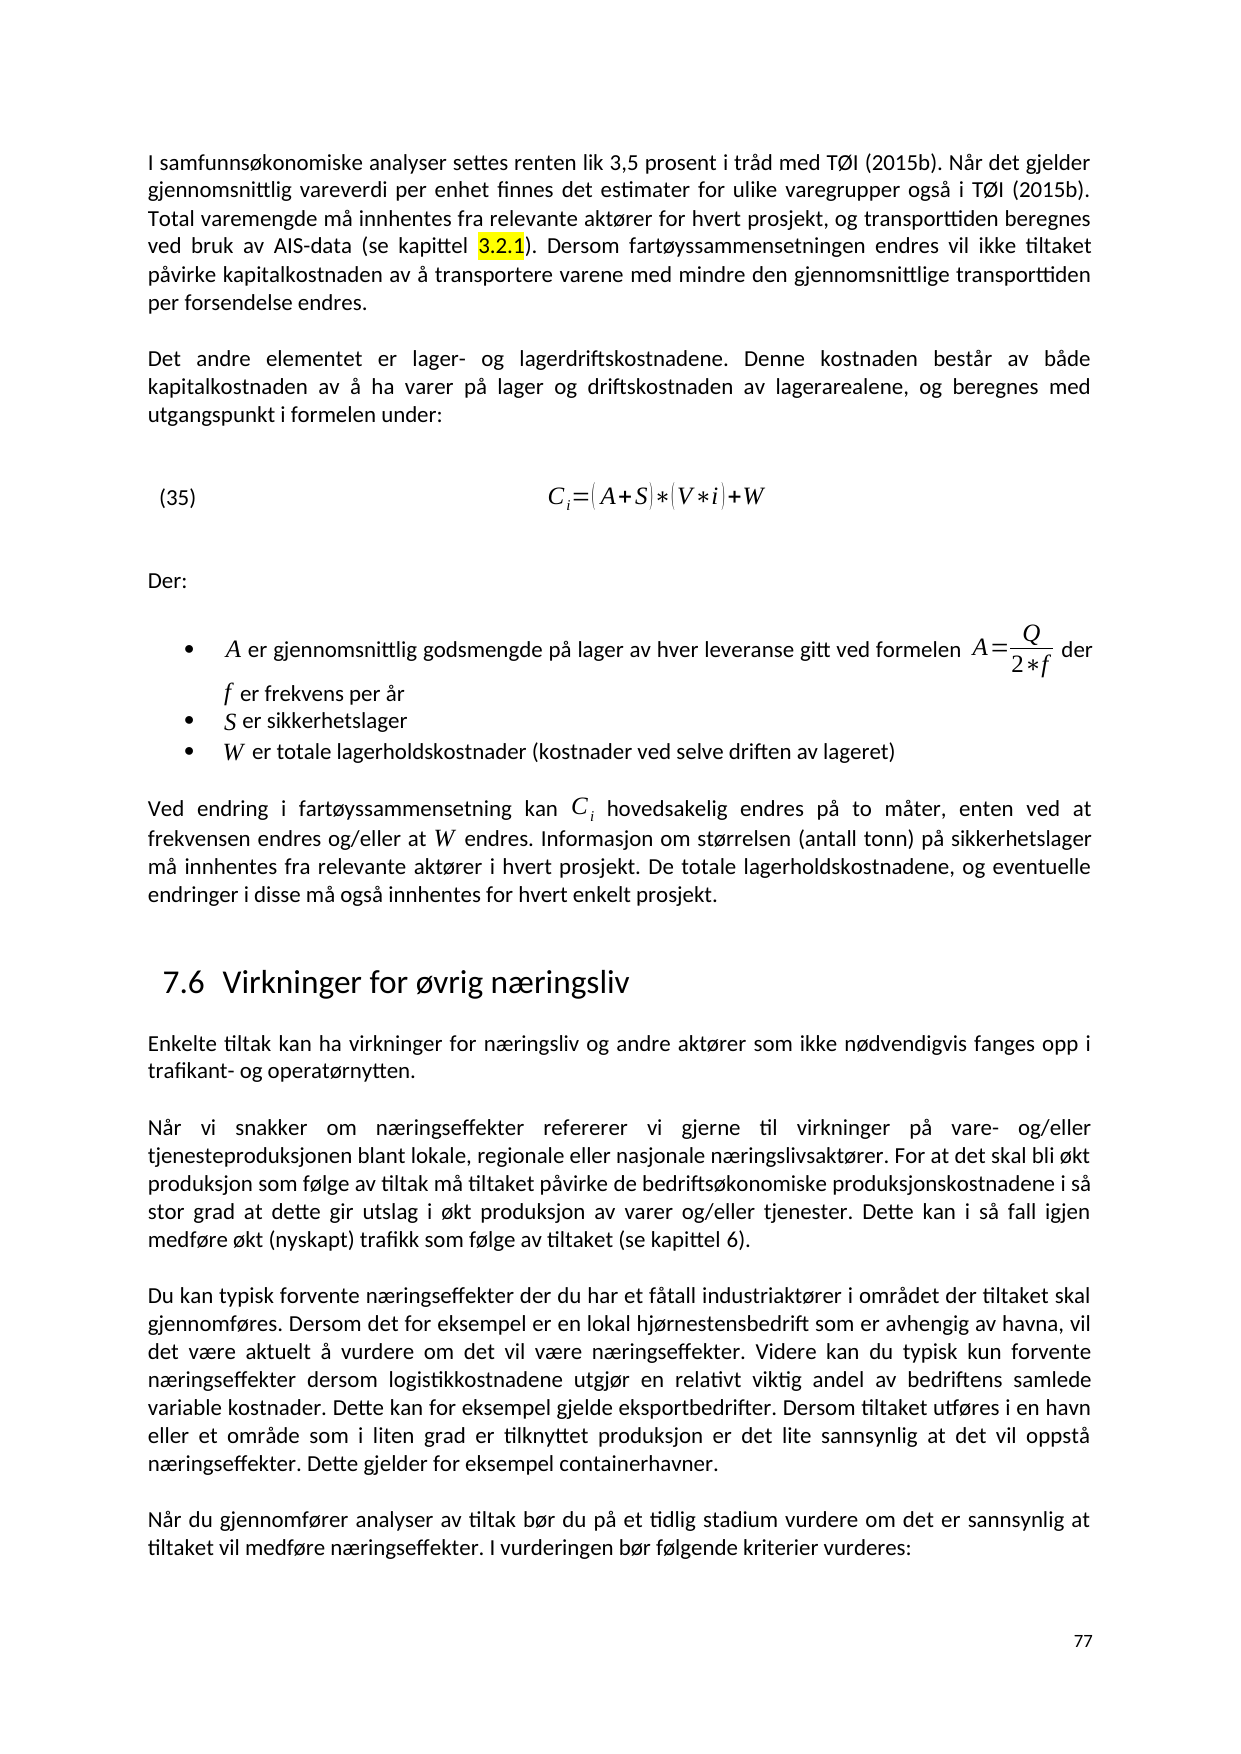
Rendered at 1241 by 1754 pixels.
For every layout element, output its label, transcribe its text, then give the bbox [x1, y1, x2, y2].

text Når vi snakker om næringseffekter refererer vi gjerne til virkninger på vare- og/eller tjenesteproduksjonen blant lokale, regionale eller nasjonale næringslivsaktører. For at det skal bli økt produksjon som følge av tiltak må tiltaket påvirke de bedriftsøkonomiske produksjonskostnadene i så stor grad at dette gir utslag i økt produksjon av varer og/eller tjenester. Dette kan i så fall igjen medføre økt (nyskapt) trafikk som følge av tiltaket (se kapittel 6). [148, 1113, 1093, 1253]
list er totale lagerholdskostnader (kostnader ved selve driften av lageret) [185, 737, 1093, 768]
text Der: [148, 567, 1093, 595]
subtitle Virkninger for øvrig næringsliv [162, 961, 1093, 1002]
text Det andre elementet er lager- og lagerdriftskostnadene. Denne kostnaden består av både kapitalkostnaden av å ha varer på lager og driftskostnaden av lagerarealene, og beregnes med utgangspunkt i formelen under: [148, 344, 1093, 428]
table_header (35) [148, 456, 221, 539]
text Du kan typisk forvente næringseffekter der du har et fåtall industriaktører i området der tiltaket skal gjennomføres. Dersom det for eksempel er en lokal hjørnestensbedrift som er avhengig av havna, vil det være aktuelt å vurdere om det vil være næringseffekter. Videre kan du typisk kun forvente næringseffekter dersom logistikkostnadene utgjør en relativt viktig andel av bedriftens samlede variable kostnader. Dette kan for eksempel gjelde eksportbedrifter. Dersom tiltaket utføres i en havn eller et område som i liten grad er tilknyttet produksjon er det lite sannsynlig at det vil oppstå næringseffekter. Dette gjelder for eksempel containerhavner. [148, 1281, 1093, 1477]
list er sikkerhetslager [185, 707, 1093, 737]
text Når du gjennomfører analyser av tiltak bør du på et tidlig stadium vurdere om det er sannsynlig at tiltaket vil medføre næringseffekter. I vurderingen bør følgende kriterier vurderes: [148, 1505, 1093, 1561]
text Enkelte tiltak kan ha virkninger for næringsliv og andre aktører som ikke nødvendigvis fanges opp i trafikant- og operatørnytten. [148, 1029, 1093, 1085]
table_header [221, 456, 1093, 539]
text Ved endring i fartøyssammensetning kan hovedsakelig endres på to måter, enten ved at frekvensen endres og/eller at endres. Informasjon om størrelsen (antall tonn) på sikkerhetslager må innhentes fra relevante aktører i hvert prosjekt. De totale lagerholdskostnadene, og eventuelle endringer i disse må også innhentes for hvert enkelt prosjekt. [148, 793, 1093, 908]
text I samfunnsøkonomiske analyser settes renten lik 3,5 prosent i tråd med TØI (2015b). Når det gjelder gjennomsnittlig vareverdi per enhet finnes det estimater for ulike varegrupper også i TØI (2015b). Total varemengde må innhentes fra relevante aktører for hvert prosjekt, og transporttiden beregnes ved bruk av AIS-data (se kapittel 3.2.1). Dersom fartøyssammensetningen endres vil ikke tiltaket påvirke kapitalkostnaden av å transportere varene med mindre den gjennomsnittlige transporttiden per forsendelse endres. [148, 148, 1093, 316]
list er gjennomsnittlig godsmengde på lager av hver leveranse gitt ved formelen der er frekvens per år [185, 620, 1093, 707]
